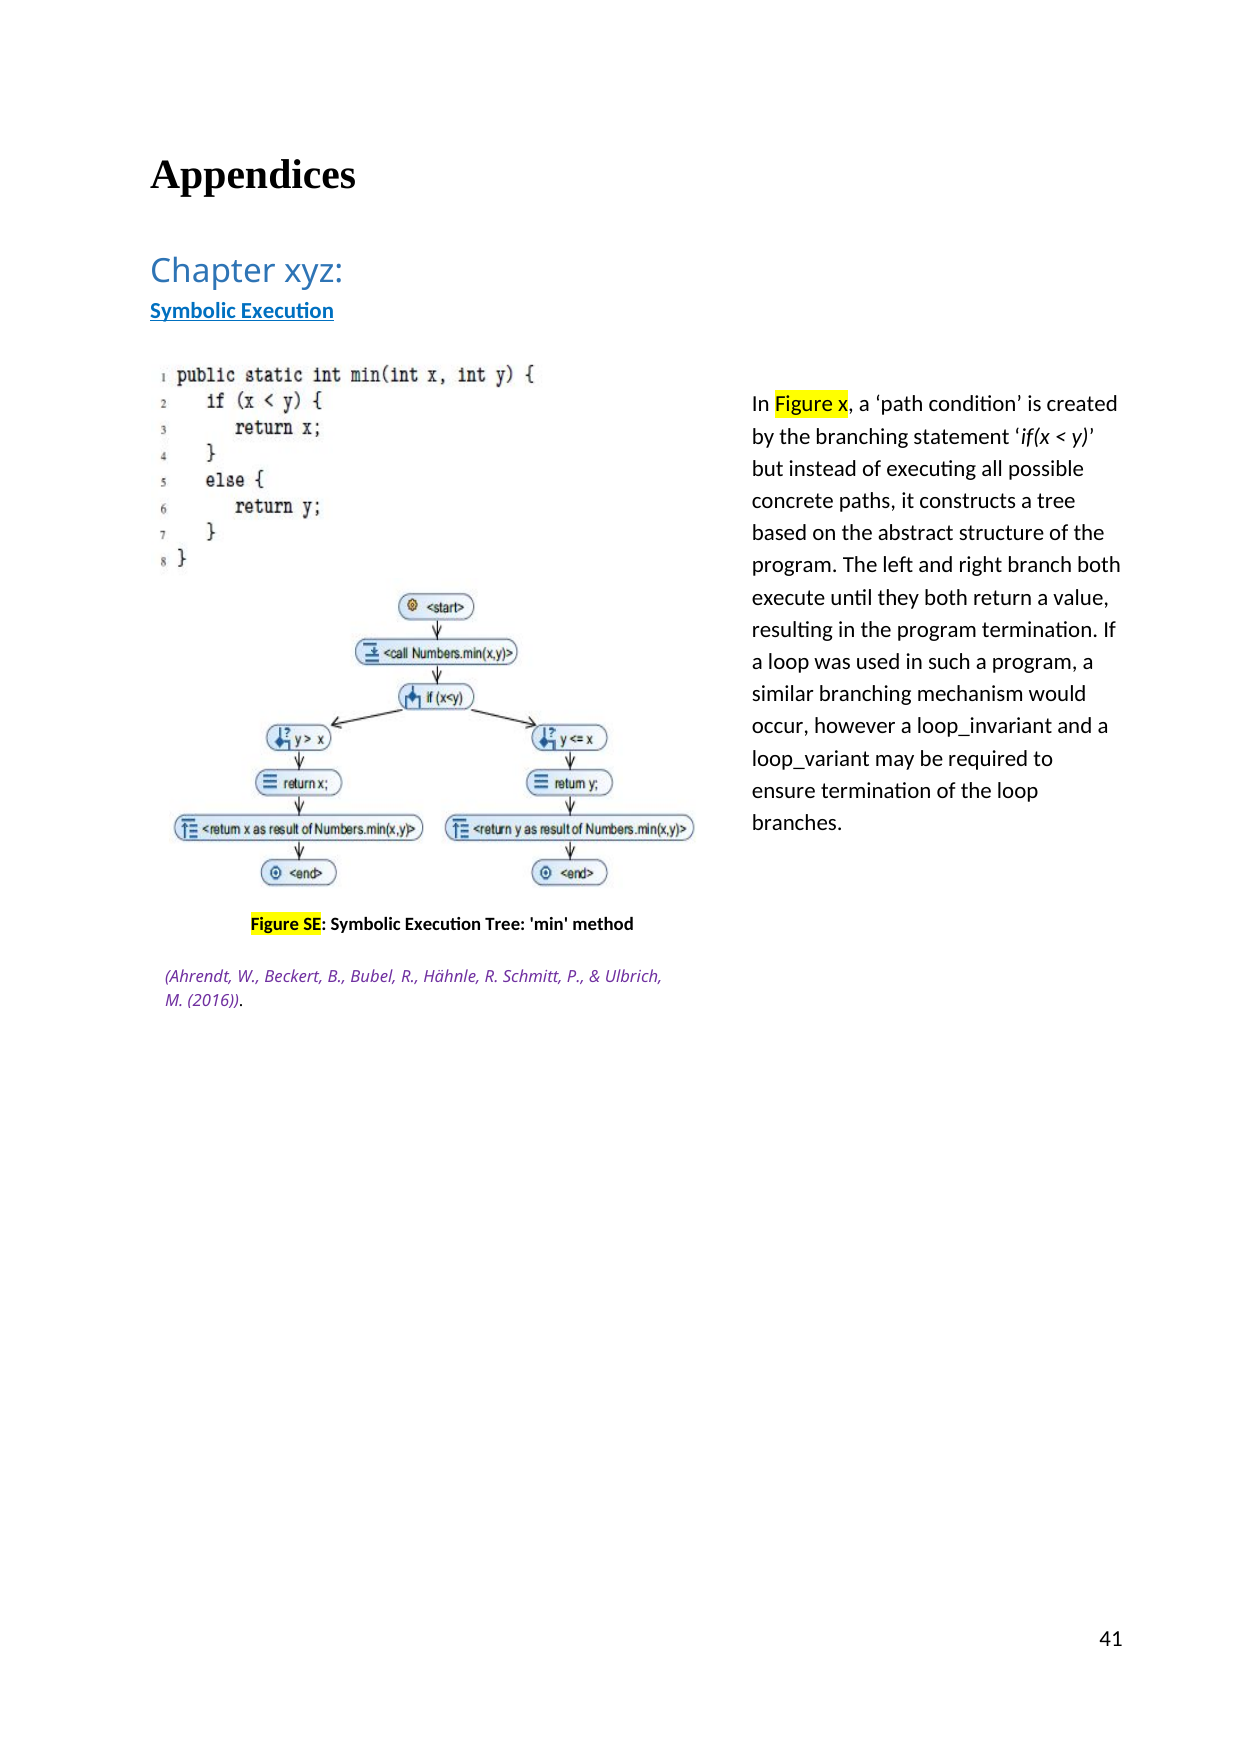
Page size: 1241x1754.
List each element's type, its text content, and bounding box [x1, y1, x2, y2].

subtitle Chapter xyz: [150, 247, 1122, 292]
text Appendices [150, 150, 1122, 198]
subtitle Symbolic Execution [150, 296, 1122, 324]
list In Figure x, a ‘path condition’ is created by the branching statement ‘if(x < y)’ but instead of executing all possible concrete paths, it constructs a tree based on the abstract structure of the program. The left and right branch both execute until they both return a value, resulting in the program termination. If a loop was used in such a program, a similar branching mechanism would occur, however a loop_invariant and a loop_variant may be required to ensure termination of the loop branches. [574, 389, 1122, 836]
picture [151, 343, 733, 902]
